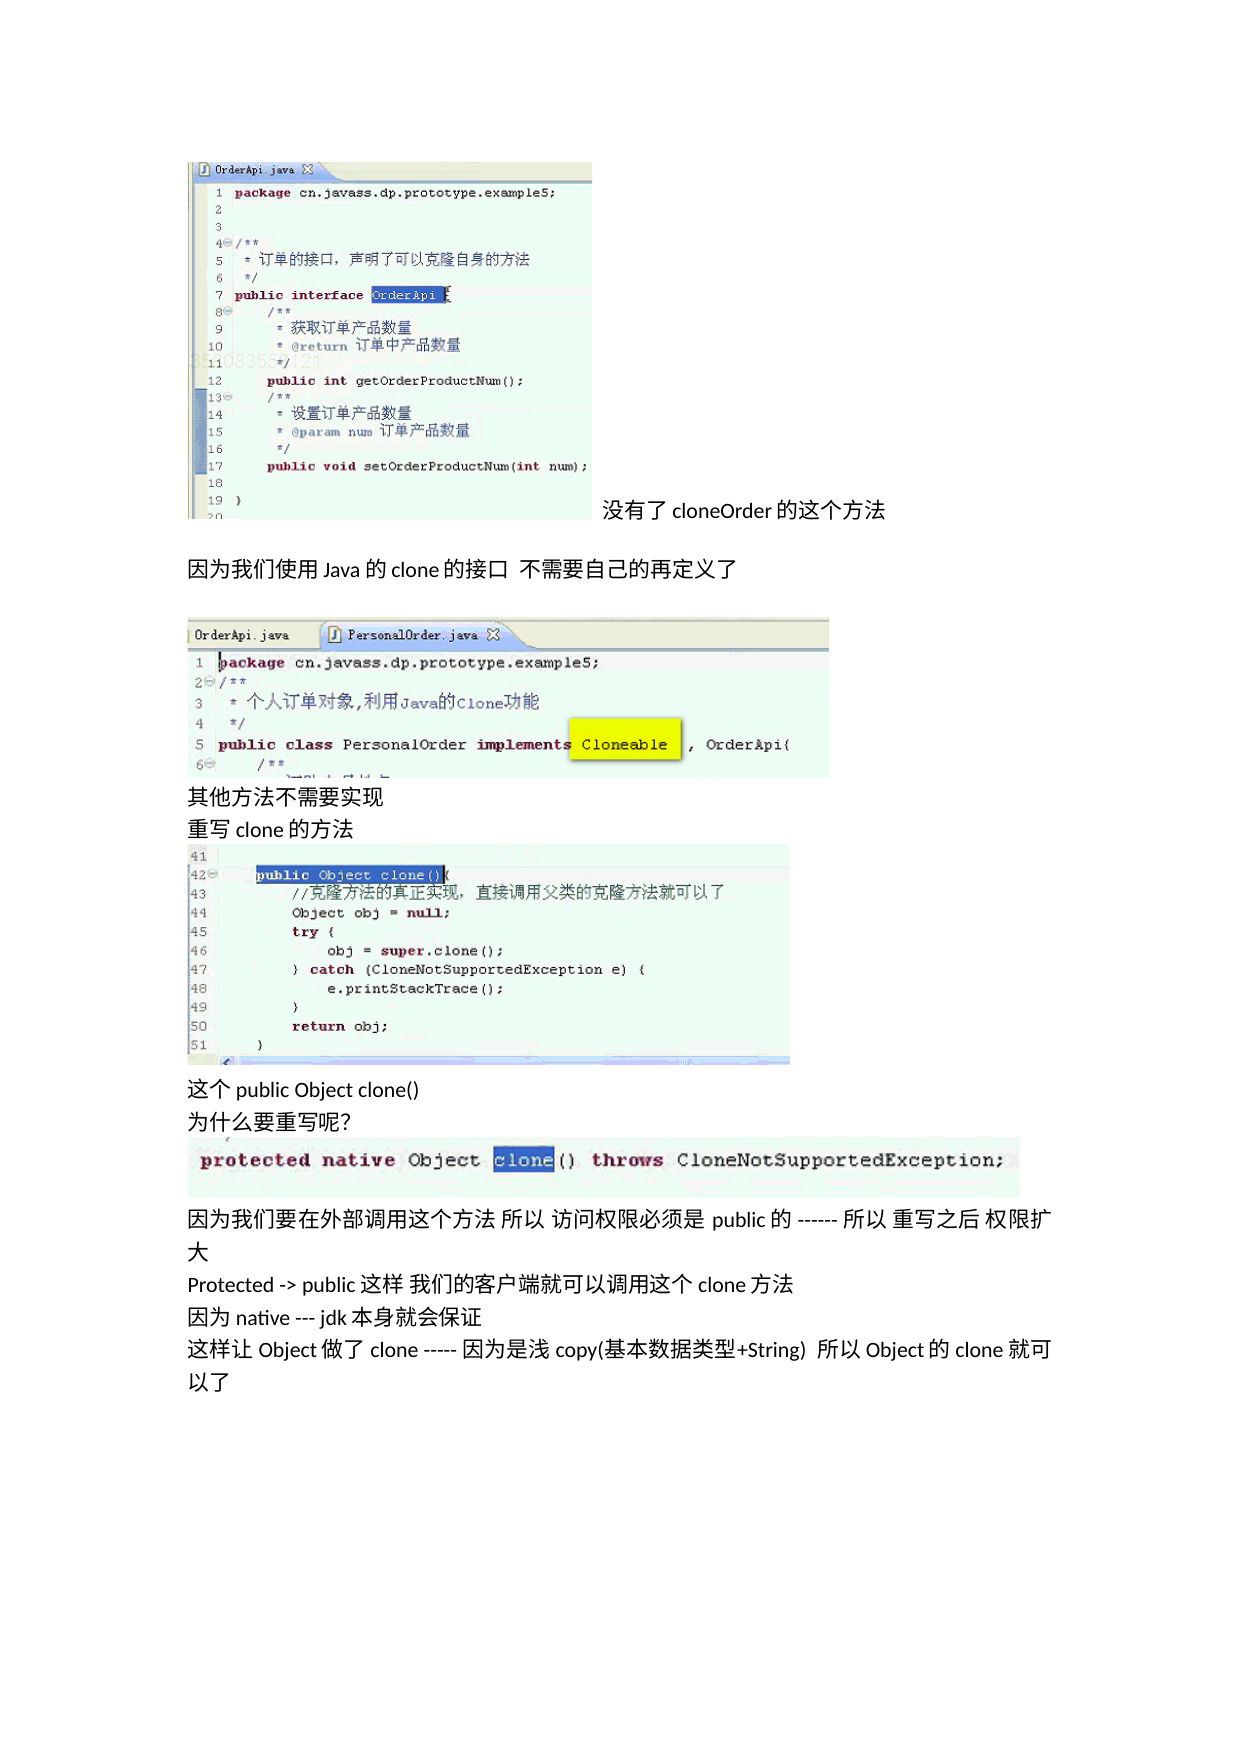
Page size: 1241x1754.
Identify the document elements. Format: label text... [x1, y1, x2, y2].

text 因为native --- jdk本身就会保证 [187, 1299, 1053, 1332]
picture [187, 1137, 1021, 1198]
picture [187, 617, 829, 778]
text Protected -> public 这样 我们的客户端就可以调用这个clone方法 [187, 1267, 1053, 1299]
text 其他方法不需要实现 [187, 779, 1053, 812]
text 为什么要重写呢？ [187, 1104, 1053, 1137]
text 这个public Object clone() [187, 1072, 1053, 1104]
text 这样让Object做了clone ----- 因为是浅copy(基本数据类型+String) 所以Object的clone就可以了 [187, 1332, 1053, 1397]
text 因为我们要在外部调用这个方法 所以 访问权限必须是public的 ------ 所以 重写之后 权限扩大 [187, 1202, 1053, 1267]
text 因为我们使用Java的clone的接口 不需要自己的再定义了 [187, 552, 1053, 584]
text 重写clone的方法 [187, 812, 1053, 844]
picture [187, 844, 790, 1065]
picture [187, 162, 593, 519]
